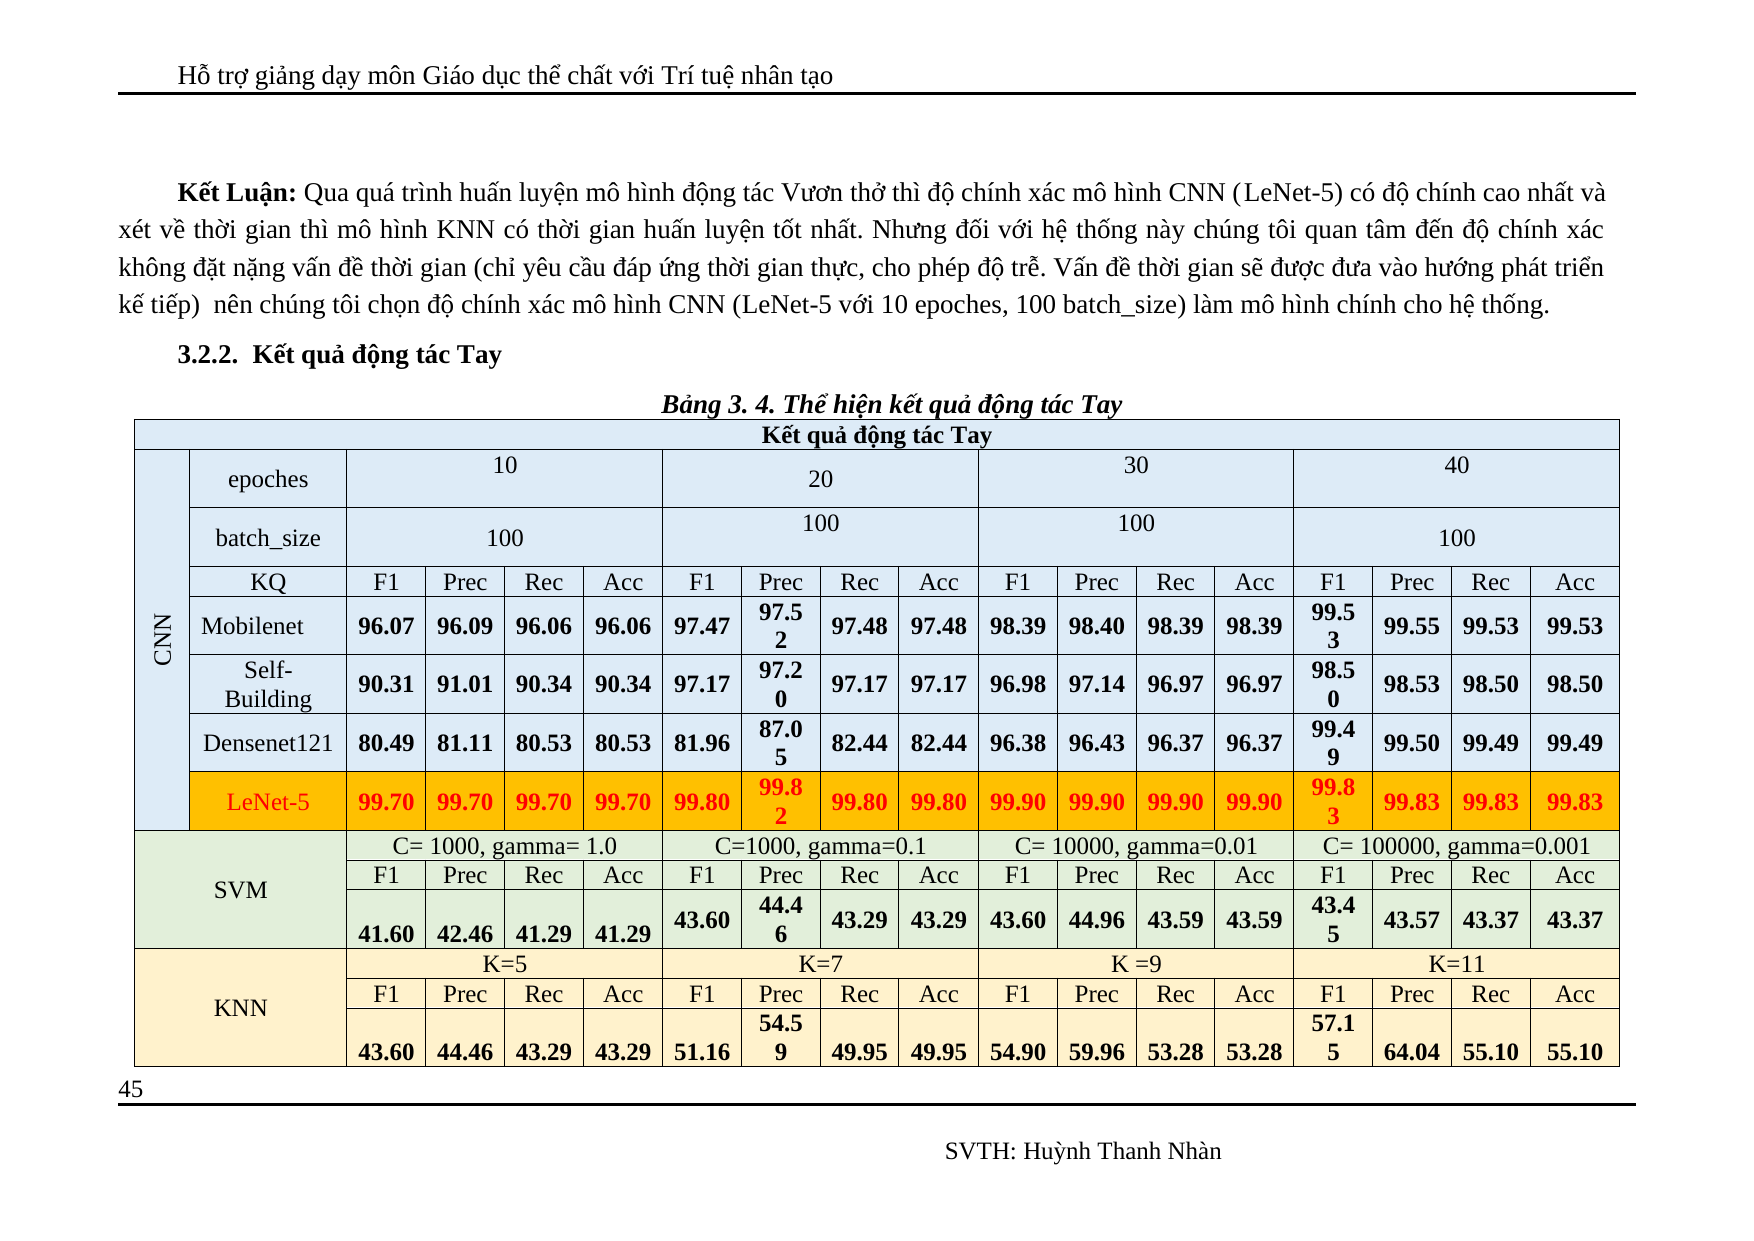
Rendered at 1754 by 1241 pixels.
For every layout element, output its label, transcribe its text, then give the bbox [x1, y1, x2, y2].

table_cell F1 [1294, 861, 1372, 889]
table_header Kết quả động tác Tay [135, 420, 1619, 449]
table_cell 98.53 [1373, 655, 1451, 713]
text Bảng 3. 4. Thể hiện kết quả động tác Tay [118, 388, 1636, 419]
table_cell 99.80 [899, 772, 978, 830]
table_cell 97.17 [663, 655, 741, 713]
table_cell 96.43 [1058, 714, 1136, 771]
table_cell F1 [347, 979, 425, 1007]
table_cell 99.50 [1373, 714, 1451, 771]
table_cell KQ [190, 567, 346, 596]
table_cell Prec [1058, 567, 1136, 596]
table_cell 43.45 [1294, 890, 1372, 948]
table_cell 99.90 [1137, 772, 1214, 830]
table_cell 99.80 [821, 772, 898, 830]
table_cell 43.37 [1452, 890, 1530, 948]
table_cell Prec [1373, 861, 1451, 889]
table_cell LeNet-5 [190, 772, 346, 830]
table_cell 49.95 [899, 1009, 978, 1066]
table_cell epoches [190, 450, 346, 507]
table_cell 81.96 [663, 714, 741, 771]
table_cell K =9 [979, 949, 1293, 978]
table_cell 99.49 [1294, 714, 1372, 771]
table_cell 91.01 [426, 655, 504, 713]
table_cell C= 10000, gamma=0.01 [979, 831, 1293, 859]
table_cell 100 [979, 508, 1293, 566]
table_cell 99.90 [1058, 772, 1136, 830]
table_cell 96.37 [1137, 714, 1214, 771]
table_cell F1 [663, 567, 741, 596]
table_cell batch_size [190, 508, 346, 566]
table_cell 99.83 [1531, 772, 1619, 830]
table_cell 43.60 [663, 890, 741, 948]
table_cell 98.40 [1058, 597, 1136, 654]
table_cell F1 [1294, 979, 1372, 1007]
table_cell 97.14 [1058, 655, 1136, 713]
table_cell Acc [899, 979, 978, 1007]
table_cell 98.50 [1294, 655, 1372, 713]
table_cell K=5 [347, 949, 662, 978]
table_cell 99.90 [979, 772, 1057, 830]
table_cell 98.39 [979, 597, 1057, 654]
table_cell 96.06 [584, 597, 662, 654]
table_cell F1 [347, 567, 425, 596]
table_cell 99.53 [1294, 597, 1372, 654]
table_cell KNN [135, 949, 346, 1066]
table_cell 96.38 [979, 714, 1057, 771]
table_cell 64.04 [1373, 1009, 1451, 1066]
table_cell 55.10 [1531, 1009, 1619, 1066]
text Kết Luận: Qua quá trình huấn luyện mô hình động tác Vươn thở thì độ chính xác mô hình CNN (LeNet-5) có độ chính cao nhất và xét về thời gian thì mô hình KNN có thời gian huấn luyện tốt nhất. Nhưng đối với hệ thống này chúng tôi quan tâm đến độ chính xác không đặt nặng vấn đề thời gian (chỉ yêu cầu đáp ứng thời gian thực, cho phép độ trễ. Vấn đề thời gian sẽ được đưa vào hướng phát triển kế tiếp) nên chúng tôi chọn độ chính xác mô hình CNN (LeNet-5 với 10 epoches, 100 batch_size) làm mô hình chính cho hệ thống. [118, 176, 1607, 319]
table_cell 53.28 [1137, 1009, 1214, 1066]
table_cell 97.17 [821, 655, 898, 713]
table_cell 41.29 [505, 890, 583, 948]
table_cell Prec [1373, 979, 1451, 1007]
table_cell Acc [584, 979, 662, 1007]
table_cell 96.07 [347, 597, 425, 654]
table_cell K=7 [663, 949, 978, 978]
table_cell 43.29 [821, 890, 898, 948]
table_cell 59.96 [1058, 1009, 1136, 1066]
table_cell 40 [1294, 450, 1619, 507]
table_cell 53.28 [1215, 1009, 1293, 1066]
table_cell Prec [742, 567, 820, 596]
table_cell Prec [742, 861, 820, 889]
table_cell 96.37 [1215, 714, 1293, 771]
table_cell Acc [1531, 567, 1619, 596]
table_cell Prec [426, 861, 504, 889]
table_cell 82.44 [821, 714, 898, 771]
table_cell 99.90 [1215, 772, 1293, 830]
table_cell Acc [899, 861, 978, 889]
table_cell Self-Building [190, 655, 346, 713]
table_cell 99.83 [1373, 772, 1451, 830]
table_cell Prec [426, 979, 504, 1007]
table_cell 81.11 [426, 714, 504, 771]
table_cell 57.15 [1294, 1009, 1372, 1066]
table_cell 96.97 [1215, 655, 1293, 713]
list Kết quả động tác Tay [177, 338, 1636, 369]
table_cell CNN [135, 450, 189, 830]
table_cell 97.48 [821, 597, 898, 654]
table_cell 99.53 [1531, 597, 1619, 654]
table_cell K=11 [1294, 949, 1619, 978]
table_cell 43.29 [505, 1009, 583, 1066]
table_cell Prec [1058, 979, 1136, 1007]
table_cell 87.05 [742, 714, 820, 771]
table_cell Rec [821, 567, 898, 596]
table_cell 43.29 [899, 890, 978, 948]
table_cell F1 [979, 567, 1057, 596]
table_cell 90.31 [347, 655, 425, 713]
table_cell 43.60 [347, 1009, 425, 1066]
table_cell 43.60 [979, 890, 1057, 948]
table_cell 43.29 [584, 1009, 662, 1066]
table_cell 80.53 [584, 714, 662, 771]
table_cell 54.90 [979, 1009, 1057, 1066]
table_cell 99.70 [584, 772, 662, 830]
table_cell C=1000, gamma=0.1 [663, 831, 978, 859]
table_cell Rec [1452, 861, 1530, 889]
table_cell 41.60 [347, 890, 425, 948]
table_cell 99.55 [1373, 597, 1451, 654]
table_cell Densenet121 [190, 714, 346, 771]
table_cell 98.50 [1531, 655, 1619, 713]
table_cell 100 [663, 508, 978, 566]
table_cell Prec [742, 979, 820, 1007]
table_cell F1 [1294, 567, 1372, 596]
table_cell 54.59 [742, 1009, 820, 1066]
table_cell F1 [347, 861, 425, 889]
table_cell 30 [979, 450, 1293, 507]
table_cell Rec [1452, 567, 1530, 596]
table_cell 99.70 [505, 772, 583, 830]
table_cell 80.49 [347, 714, 425, 771]
table_cell 41.29 [584, 890, 662, 948]
table_cell Acc [1215, 567, 1293, 596]
table_cell Acc [1215, 861, 1293, 889]
table_cell 44.46 [742, 890, 820, 948]
table_cell 42.46 [426, 890, 504, 948]
table_cell 90.34 [505, 655, 583, 713]
table_cell 100 [1294, 508, 1619, 566]
table_cell 97.48 [899, 597, 978, 654]
table_cell Acc [1531, 979, 1619, 1007]
table_cell Rec [1137, 567, 1214, 596]
table_cell 98.39 [1137, 597, 1214, 654]
table_cell Acc [1531, 861, 1619, 889]
table_cell Prec [426, 567, 504, 596]
table_cell Mobilenet [190, 597, 346, 654]
table_cell C= 100000, gamma=0.001 [1294, 831, 1619, 859]
table_cell 99.80 [663, 772, 741, 830]
table_cell Rec [505, 567, 583, 596]
table_cell Acc [1215, 979, 1293, 1007]
table_cell Rec [821, 979, 898, 1007]
table_cell Acc [584, 861, 662, 889]
table_cell 43.59 [1137, 890, 1214, 948]
table_cell 99.70 [347, 772, 425, 830]
table_cell C= 1000, gamma= 1.0 [347, 831, 662, 859]
table_cell 55.10 [1452, 1009, 1530, 1066]
table_cell 99.70 [426, 772, 504, 830]
table_cell 99.82 [742, 772, 820, 830]
table_cell 43.37 [1531, 890, 1619, 948]
table_cell 98.50 [1452, 655, 1530, 713]
table_cell 90.34 [584, 655, 662, 713]
table_cell SVM [135, 831, 346, 948]
table_cell 96.09 [426, 597, 504, 654]
table_cell 82.44 [899, 714, 978, 771]
table_cell 96.06 [505, 597, 583, 654]
table_cell Rec [505, 861, 583, 889]
table_cell F1 [979, 979, 1057, 1007]
table_cell 44.96 [1058, 890, 1136, 948]
table_cell 49.95 [821, 1009, 898, 1066]
table_cell 43.59 [1215, 890, 1293, 948]
table_cell 99.49 [1531, 714, 1619, 771]
table_cell Rec [821, 861, 898, 889]
table_cell 43.57 [1373, 890, 1451, 948]
table_cell Rec [1452, 979, 1530, 1007]
table_cell Rec [1137, 861, 1214, 889]
table_cell F1 [979, 861, 1057, 889]
table_cell F1 [663, 861, 741, 889]
table_cell 97.17 [899, 655, 978, 713]
table_cell 99.83 [1294, 772, 1372, 830]
table_cell Rec [1137, 979, 1214, 1007]
table_cell F1 [663, 979, 741, 1007]
table_cell 99.53 [1452, 597, 1530, 654]
table_cell Acc [584, 567, 662, 596]
table_cell 51.16 [663, 1009, 741, 1066]
table_cell 100 [347, 508, 662, 566]
table_cell 97.52 [742, 597, 820, 654]
table_cell Prec [1058, 861, 1136, 889]
table_cell 10 [347, 450, 662, 507]
table_cell 99.83 [1452, 772, 1530, 830]
table_cell 97.47 [663, 597, 741, 654]
table_cell 80.53 [505, 714, 583, 771]
table_cell 20 [663, 450, 978, 507]
table_cell Acc [899, 567, 978, 596]
table_cell 96.97 [1137, 655, 1214, 713]
table_cell 96.98 [979, 655, 1057, 713]
table_cell 44.46 [426, 1009, 504, 1066]
table_cell 98.39 [1215, 597, 1293, 654]
table_cell 99.49 [1452, 714, 1530, 771]
table_cell Rec [505, 979, 583, 1007]
table_cell Prec [1373, 567, 1451, 596]
table_cell 97.20 [742, 655, 820, 713]
